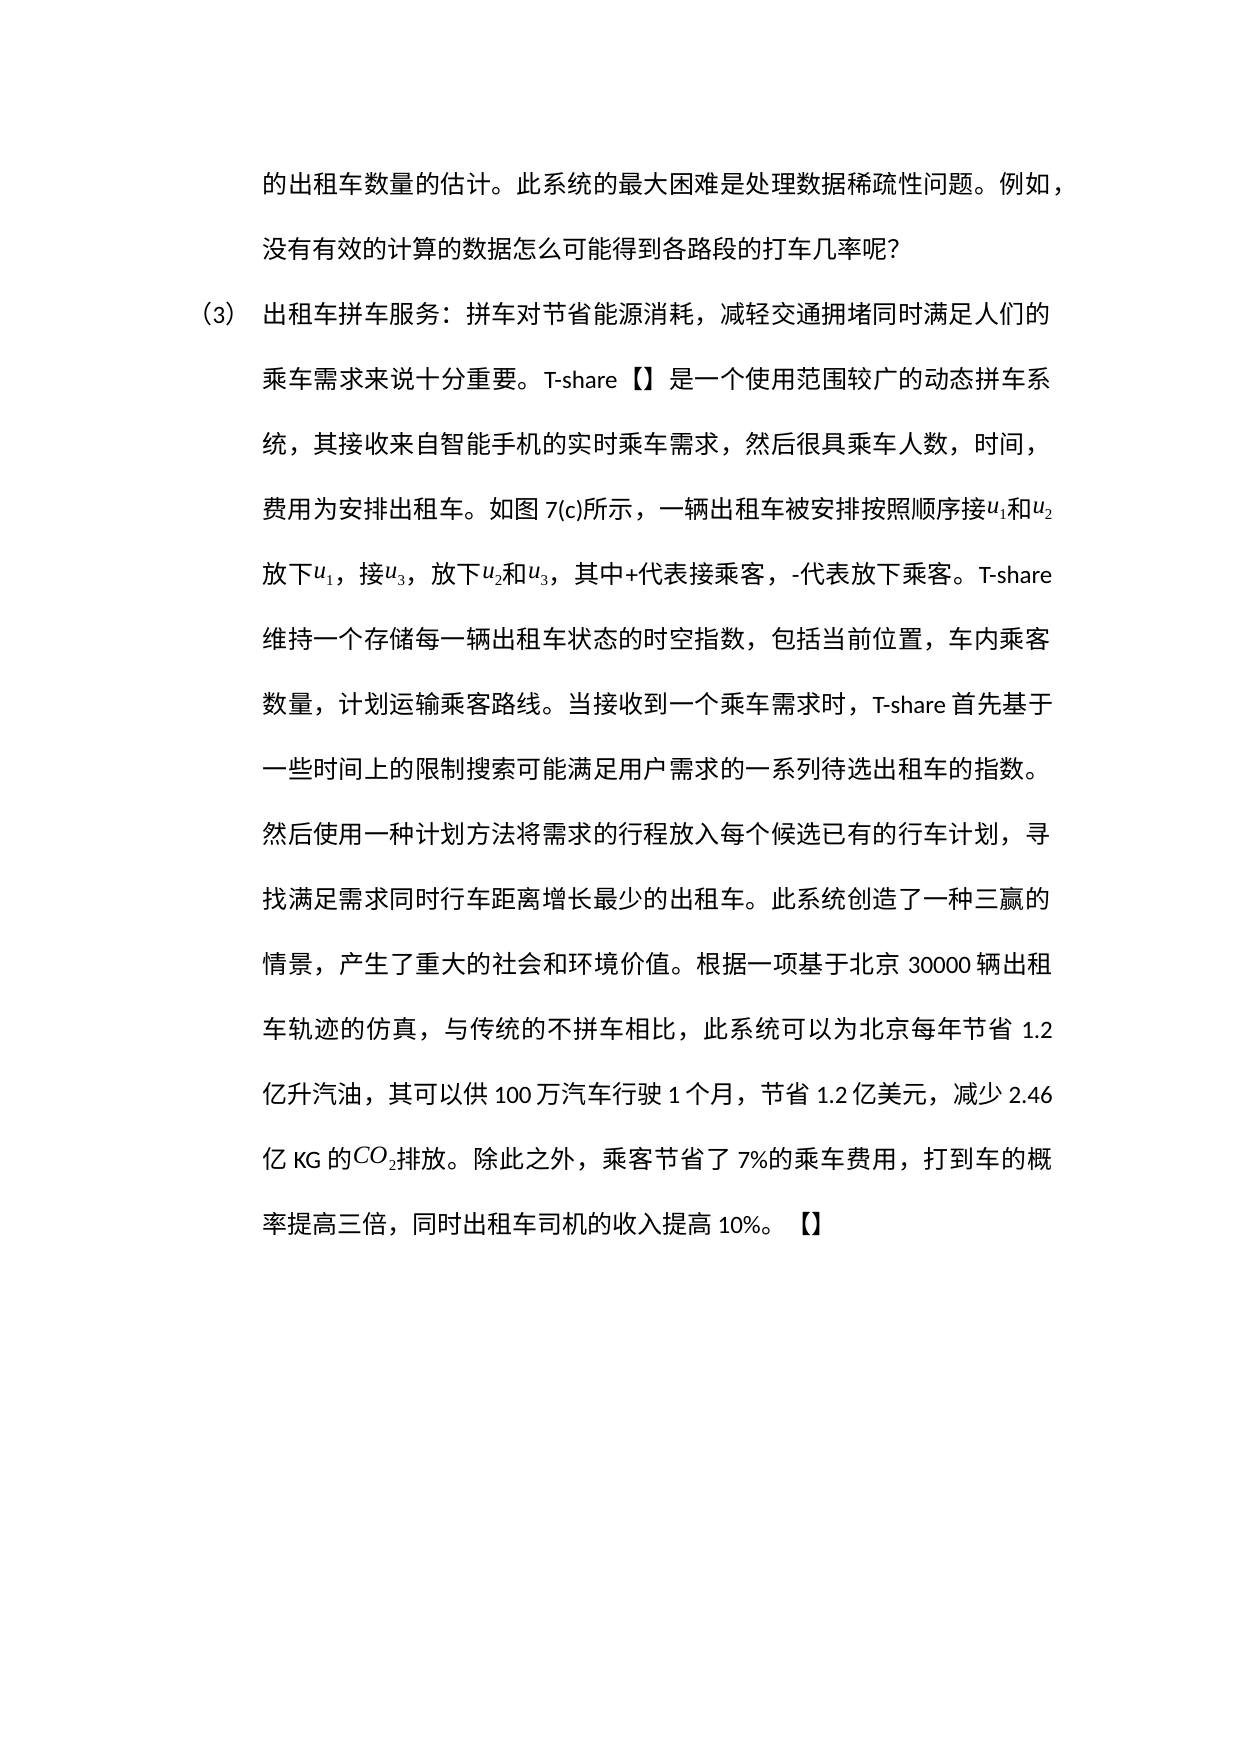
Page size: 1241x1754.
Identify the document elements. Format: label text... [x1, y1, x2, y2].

list 出租车拼车服务：拼车对节省能源消耗，减轻交通拥堵同时满足人们的乘车需求来说十分重要。T-share【】是一个使用范围较广的动态拼车系统，其接收来自智能手机的实时乘车需求，然后很具乘车人数，时间，费用为安排出租车。如图7(c)所示，一辆出租车被安排按照顺序接和，放下，接，放下和，其中+代表接乘客，-代表放下乘客。T-share维持一个存储每一辆出租车状态的时空指数，包括当前位置，车内乘客数量，计划运输乘客路线。当接收到一个乘车需求时，T-share首先基于一些时间上的限制搜索可能满足用户需求的一系列待选出租车的指数。然后使用一种计划方法将需求的行程放入每个候选已有的行车计划，寻找满足需求同时行车距离增长最少的出租车。此系统创造了一种三赢的情景，产生了重大的社会和环境价值。根据一项基于北京30000辆出租车轨迹的仿真，与传统的不拼车相比，此系统可以为北京每年节省1.2亿升汽油，其可以供100万汽车行驶1个月，节省1.2亿美元，减少2.46亿KG的排放。除此之外，乘客节省了7%的乘车费用，打到车的概率提高三倍，同时出租车司机的收入提高10%。【】 [187, 280, 1053, 1255]
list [187, 150, 1053, 280]
